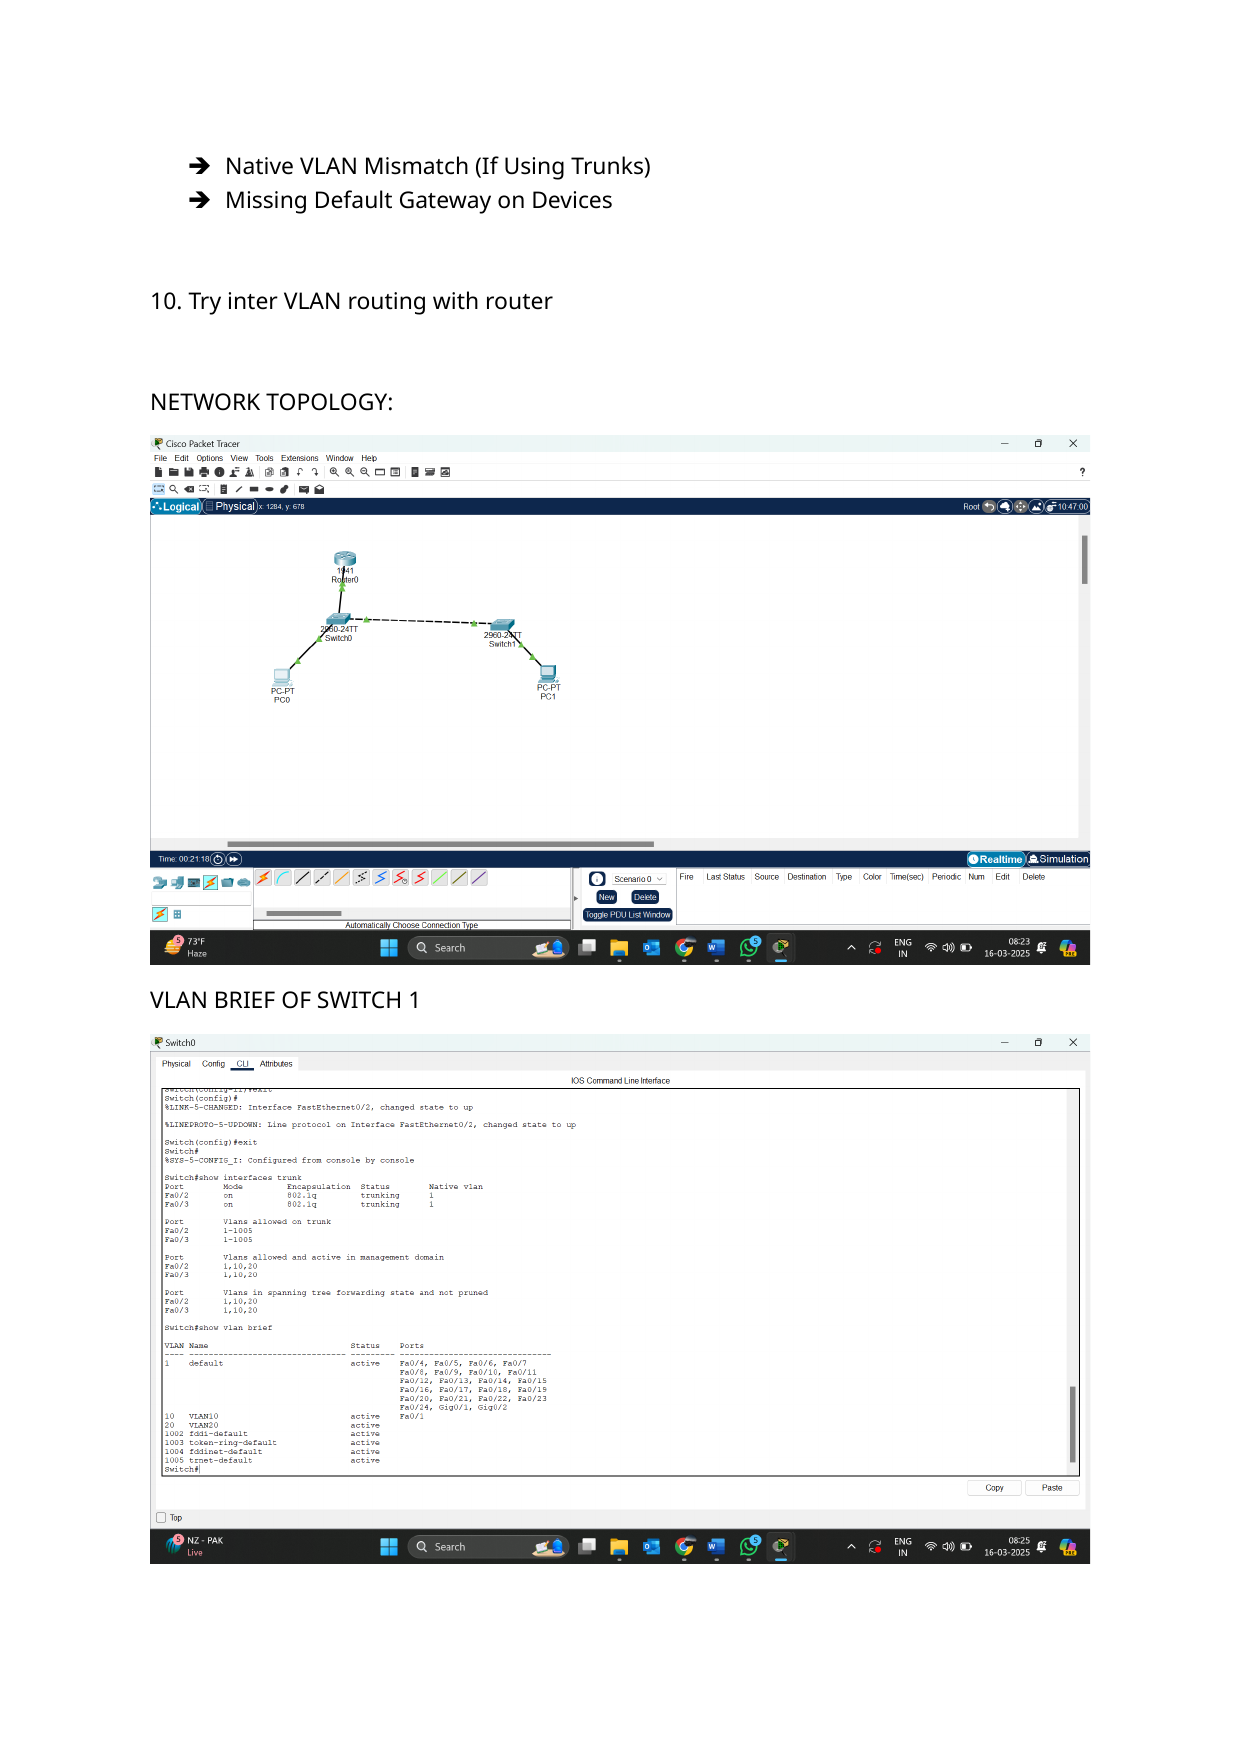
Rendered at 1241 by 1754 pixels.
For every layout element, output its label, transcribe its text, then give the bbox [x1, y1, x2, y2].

list Missing Default Gateway on Devices [187, 184, 1090, 215]
picture [150, 1034, 1091, 1564]
text 10. Try inter VLAN routing with router [150, 284, 1090, 316]
list Native VLAN Mismatch (If Using Trunks) [187, 150, 1090, 181]
text NETWORK TOPOLOGY: [150, 385, 1090, 417]
picture [150, 435, 1091, 965]
text VLAN BRIEF OF SWITCH 1 [150, 984, 1090, 1015]
picture [178, 503, 186, 512]
